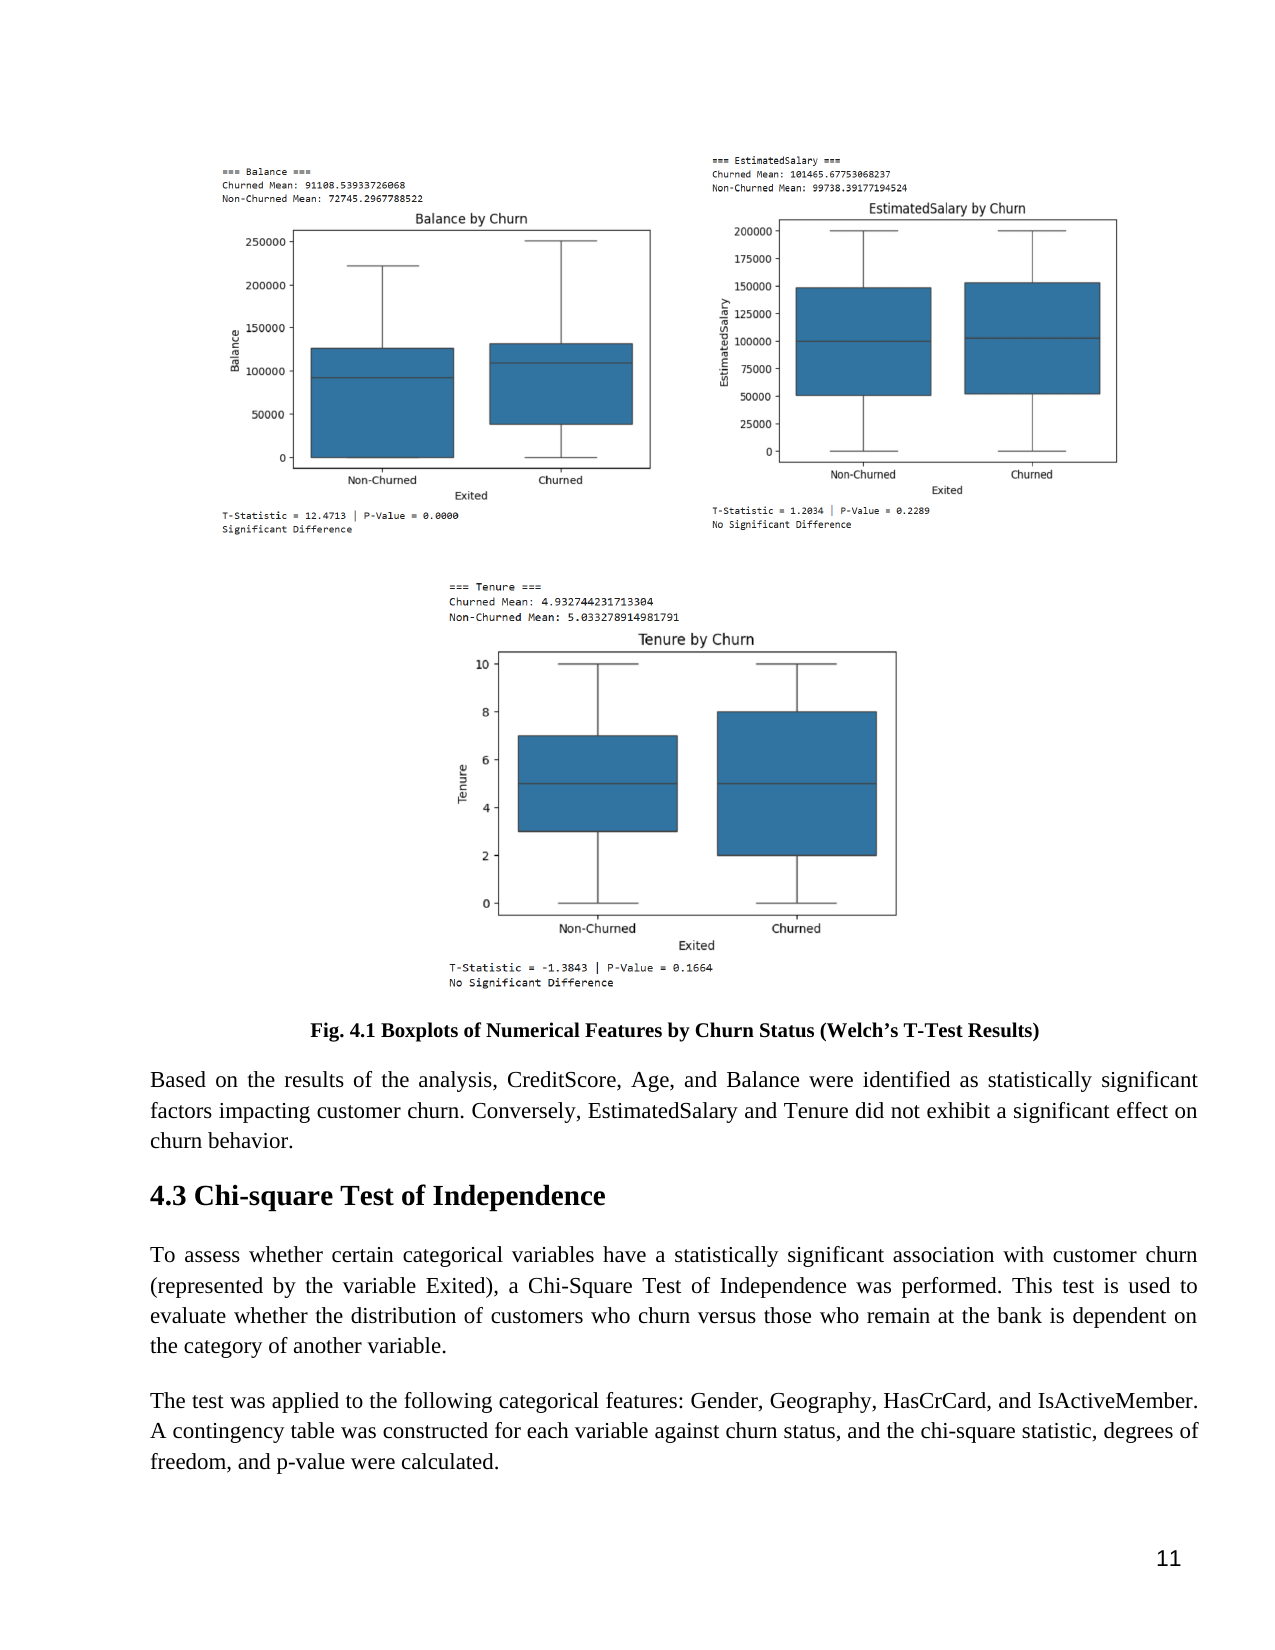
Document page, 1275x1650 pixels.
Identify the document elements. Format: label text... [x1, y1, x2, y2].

subtitle 4.3 Chi-square Test of Independence [150, 1178, 1200, 1211]
picture [419, 571, 931, 994]
text Based on the results of the analysis, CreditScore, Age, and Balance were identified as statistically significant factors impacting customer churn. Conversely, EstimatedSalary and Tenure did not exhibit a significant effect on churn behavior. [150, 1066, 1200, 1153]
picture [211, 162, 681, 537]
picture [702, 150, 1147, 537]
text To assess whether certain categorical variables have a statistically significant association with customer churn (represented by the variable Exited), a Chi-Square Test of Independence was performed. This test is used to evaluate whether the distribution of customers who churn versus those who remain at the bank is dependent on the category of another variable. [150, 1241, 1200, 1358]
text The test was applied to the following categorical features: Gender, Geography, HasCrCard, and IsActiveMember. A contingency table was constructed for each variable against churn status, and the chi-square statistic, degrees of freedom, and p-value were calculated. [150, 1387, 1200, 1474]
text Fig. 4.1 Boxplots of Numerical Features by Churn Status (Welch’s T-Test Results) [150, 1018, 1200, 1042]
